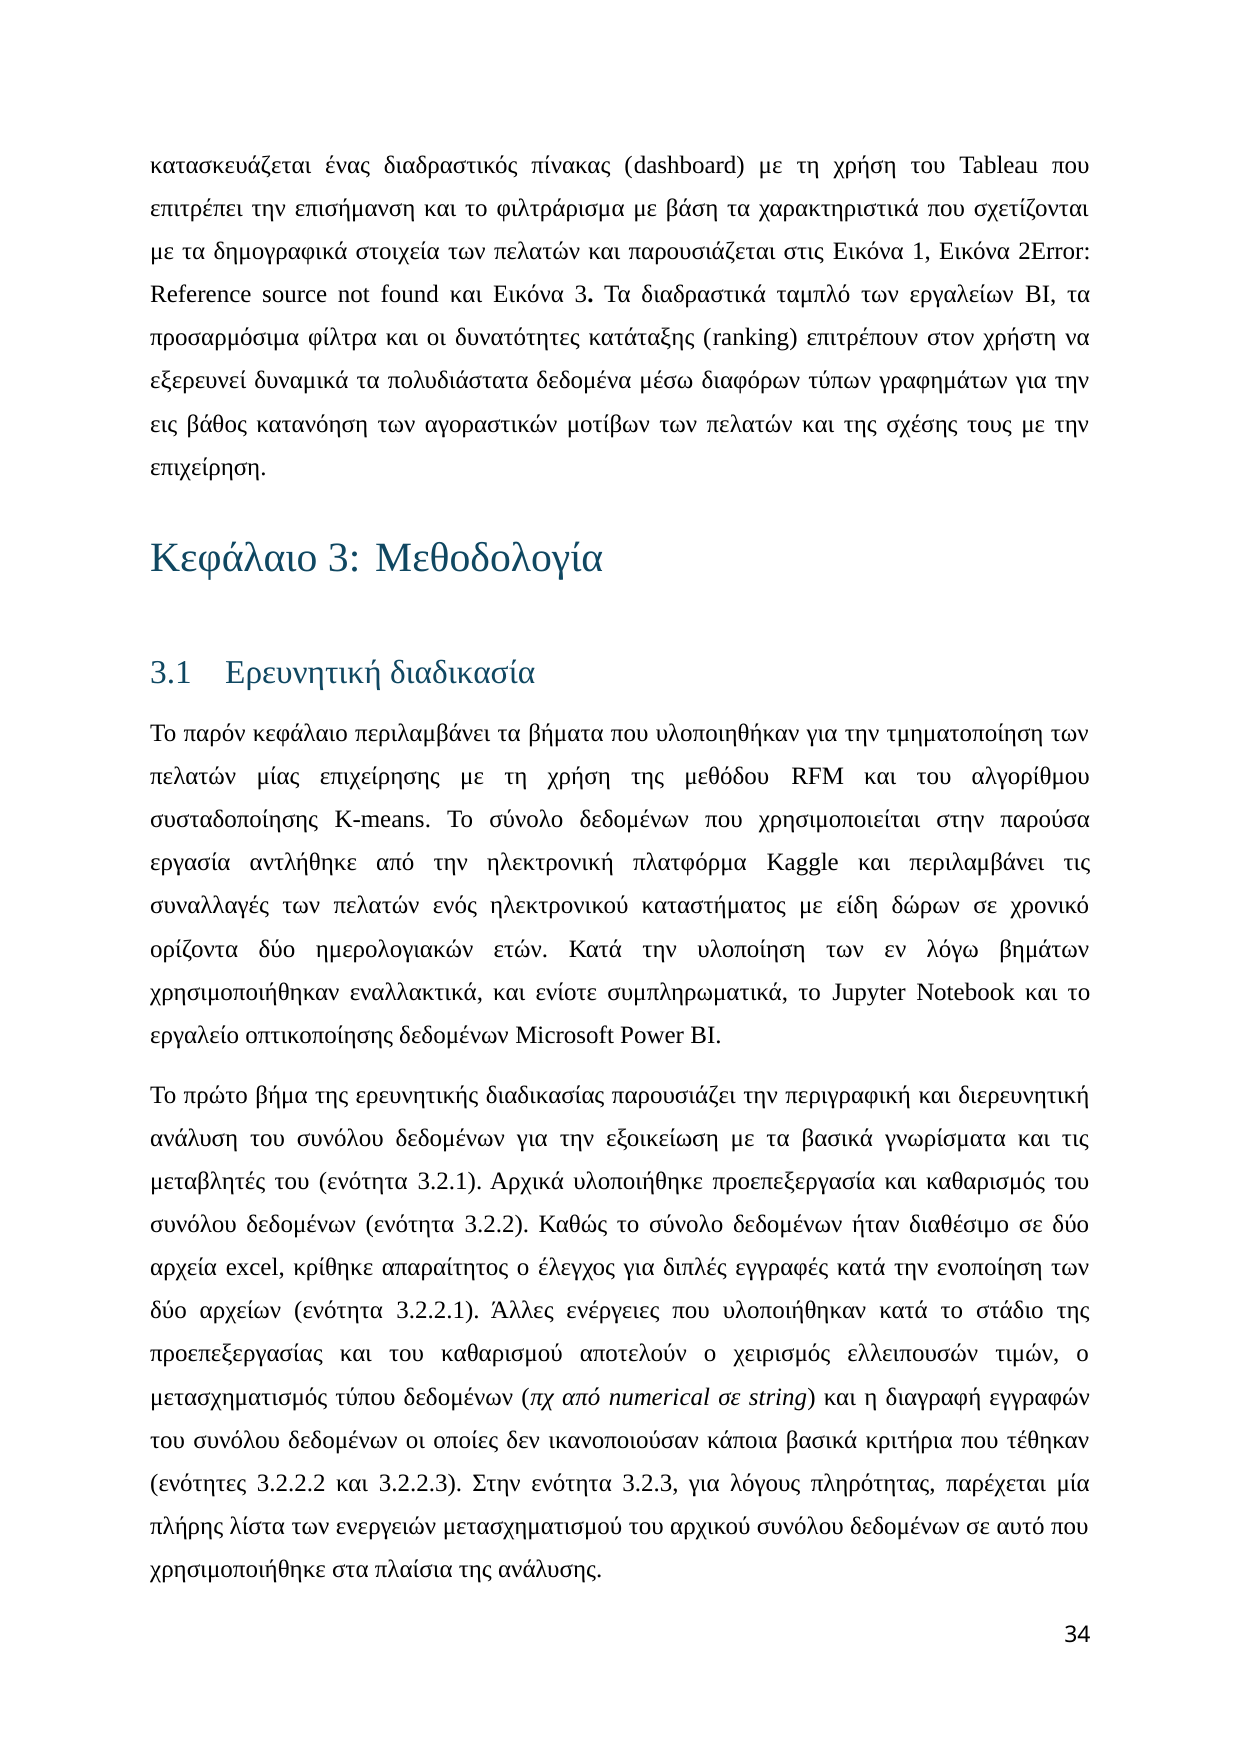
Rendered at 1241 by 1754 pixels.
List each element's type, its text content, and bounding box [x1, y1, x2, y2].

text Το παρόν κεφάλαιο περιλαμβάνει τα βήματα που υλοποιηθήκαν για την τμηματοποίηση των πελατών μίας επιχείρησης με τη χρήση της μεθόδου RFM και του αλγορίθμου συσταδοποίησης K-means. Το σύνολο δεδομένων που χρησιμοποιείται στην παρούσα εργασία αντλήθηκε από την ηλεκτρονική πλατφόρμα Kaggle και περιλαμβάνει τις συναλλαγές των πελατών ενός ηλεκτρονικού καταστήματος με είδη δώρων σε χρονικό ορίζοντα δύο ημερολογιακών ετών. Κατά την υλοποίηση των εν λόγω βημάτων χρησιμοποιήθηκαν εναλλακτικά, και ενίοτε συμπληρωματικά, το Jupyter Notebook και το εργαλείο οπτικοποίησης δεδομένων Microsoft Power BI. [150, 718, 1090, 1049]
subtitle Ερευνητική διαδικασία [150, 652, 1090, 691]
text Το πρώτο βήμα της ερευνητικής διαδικασίας παρουσιάζει την περιγραφική και διερευνητική ανάλυση του συνόλου δεδομένων για την εξοικείωση με τα βασικά γνωρίσματα και τις μεταβλητές του (ενότητα 3.2.1). Αρχικά υλοποιήθηκε προεπεξεργασία και καθαρισμός του συνόλου δεδομένων (ενότητα 3.2.2). Καθώς το σύνολο δεδομένων ήταν διαθέσιμο σε δύο αρχεία excel, κρίθηκε απαραίτητος ο έλεγχος για διπλές εγγραφές κατά την ενοποίηση των δύο αρχείων (ενότητα 3.2.2.1). Άλλες ενέργειες που υλοποιήθηκαν κατά το στάδιο της προεπεξεργασίας και του καθαρισμού αποτελούν ο χειρισμός ελλειπουσών τιμών, ο μετασχηματισμός τύπου δεδομένων (πχ από numerical σε string) και η διαγραφή εγγραφών του συνόλου δεδομένων οι οποίες δεν ικανοποιούσαν κάποια βασικά κριτήρια που τέθηκαν (ενότητες 3.2.2.2 και 3.2.2.3). Στην ενότητα 3.2.3, για λόγους πληρότητας, παρέχεται μία πλήρης λίστα των ενεργειών μετασχηματισμού του αρχικού συνόλου δεδομένων σε αυτό που χρησιμοποιήθηκε στα πλαίσια της ανάλυσης. [150, 1080, 1090, 1583]
subtitle Μεθοδολογία [150, 532, 1090, 580]
